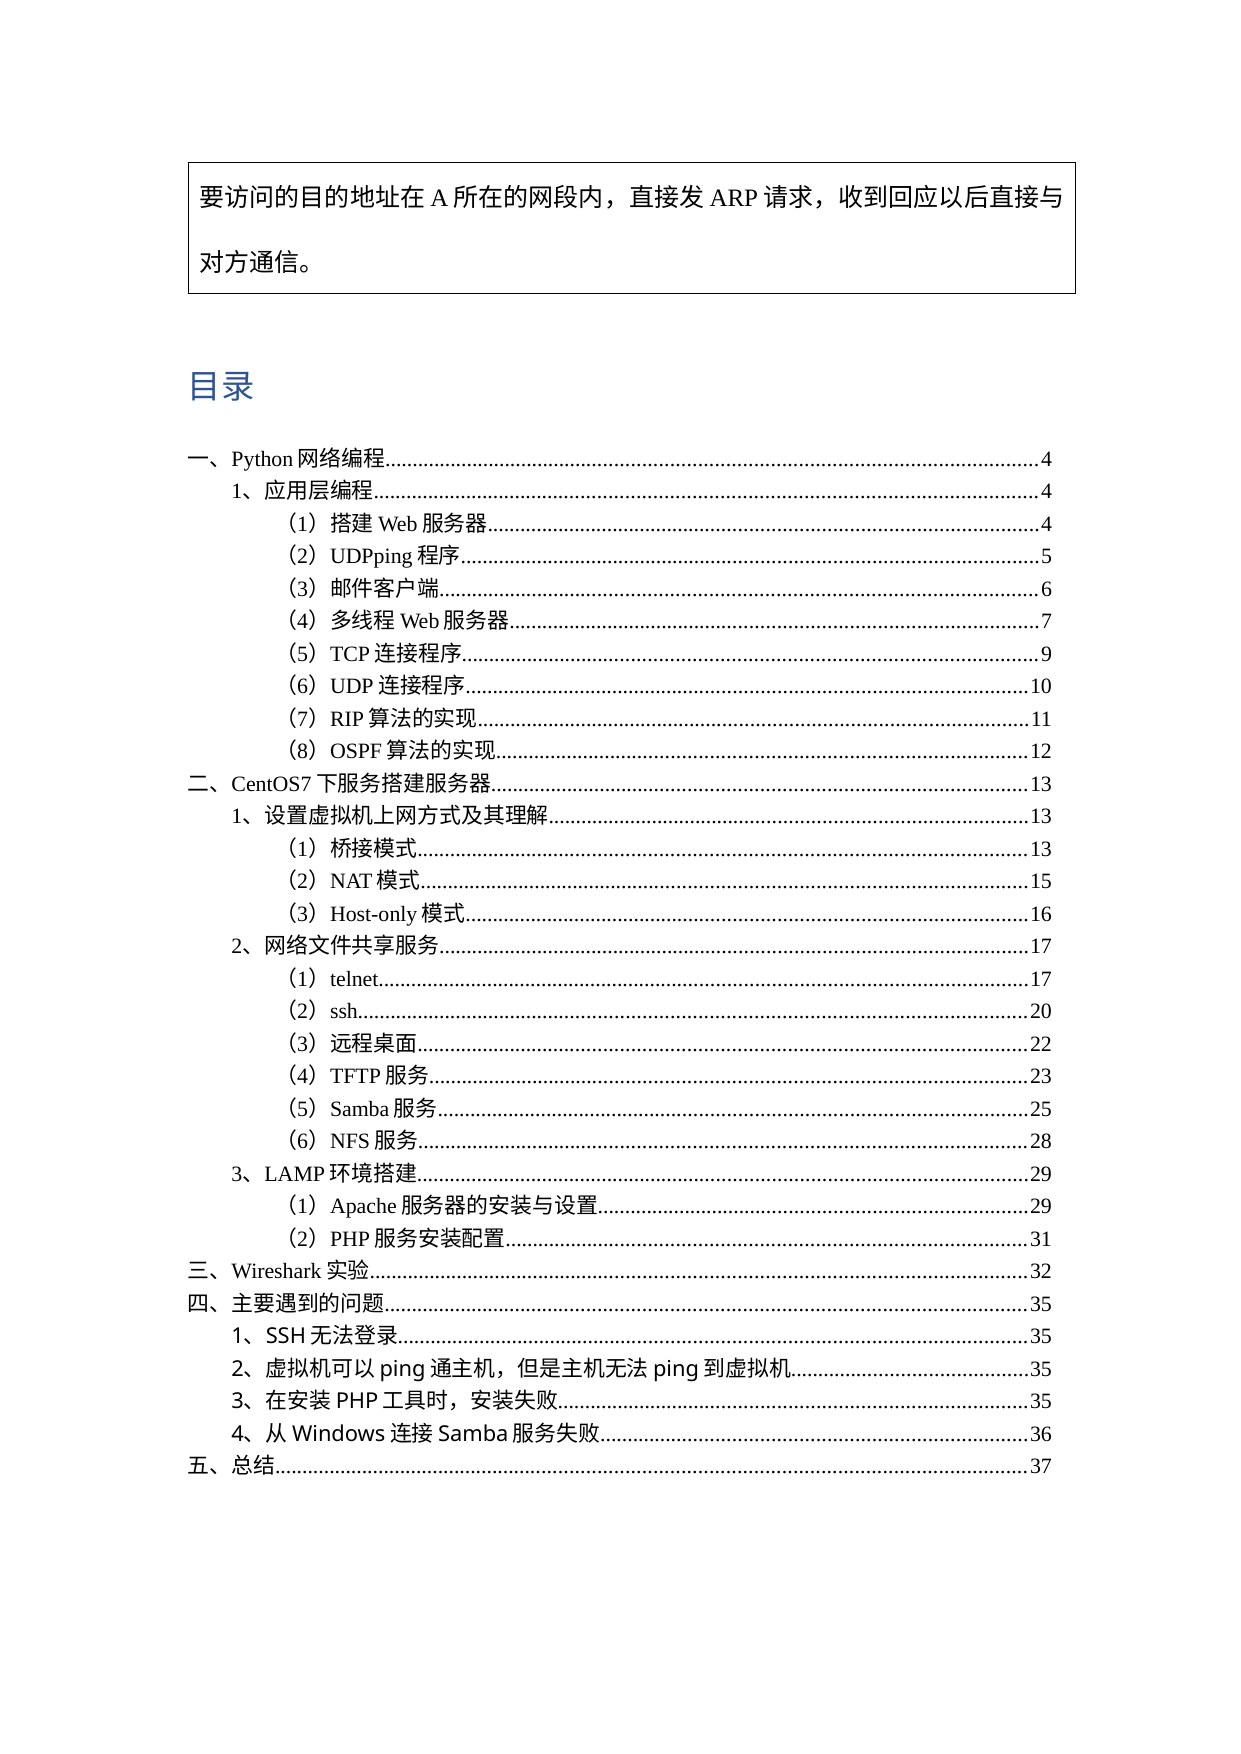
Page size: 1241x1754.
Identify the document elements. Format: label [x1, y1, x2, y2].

table_cell [189, 163, 1075, 293]
